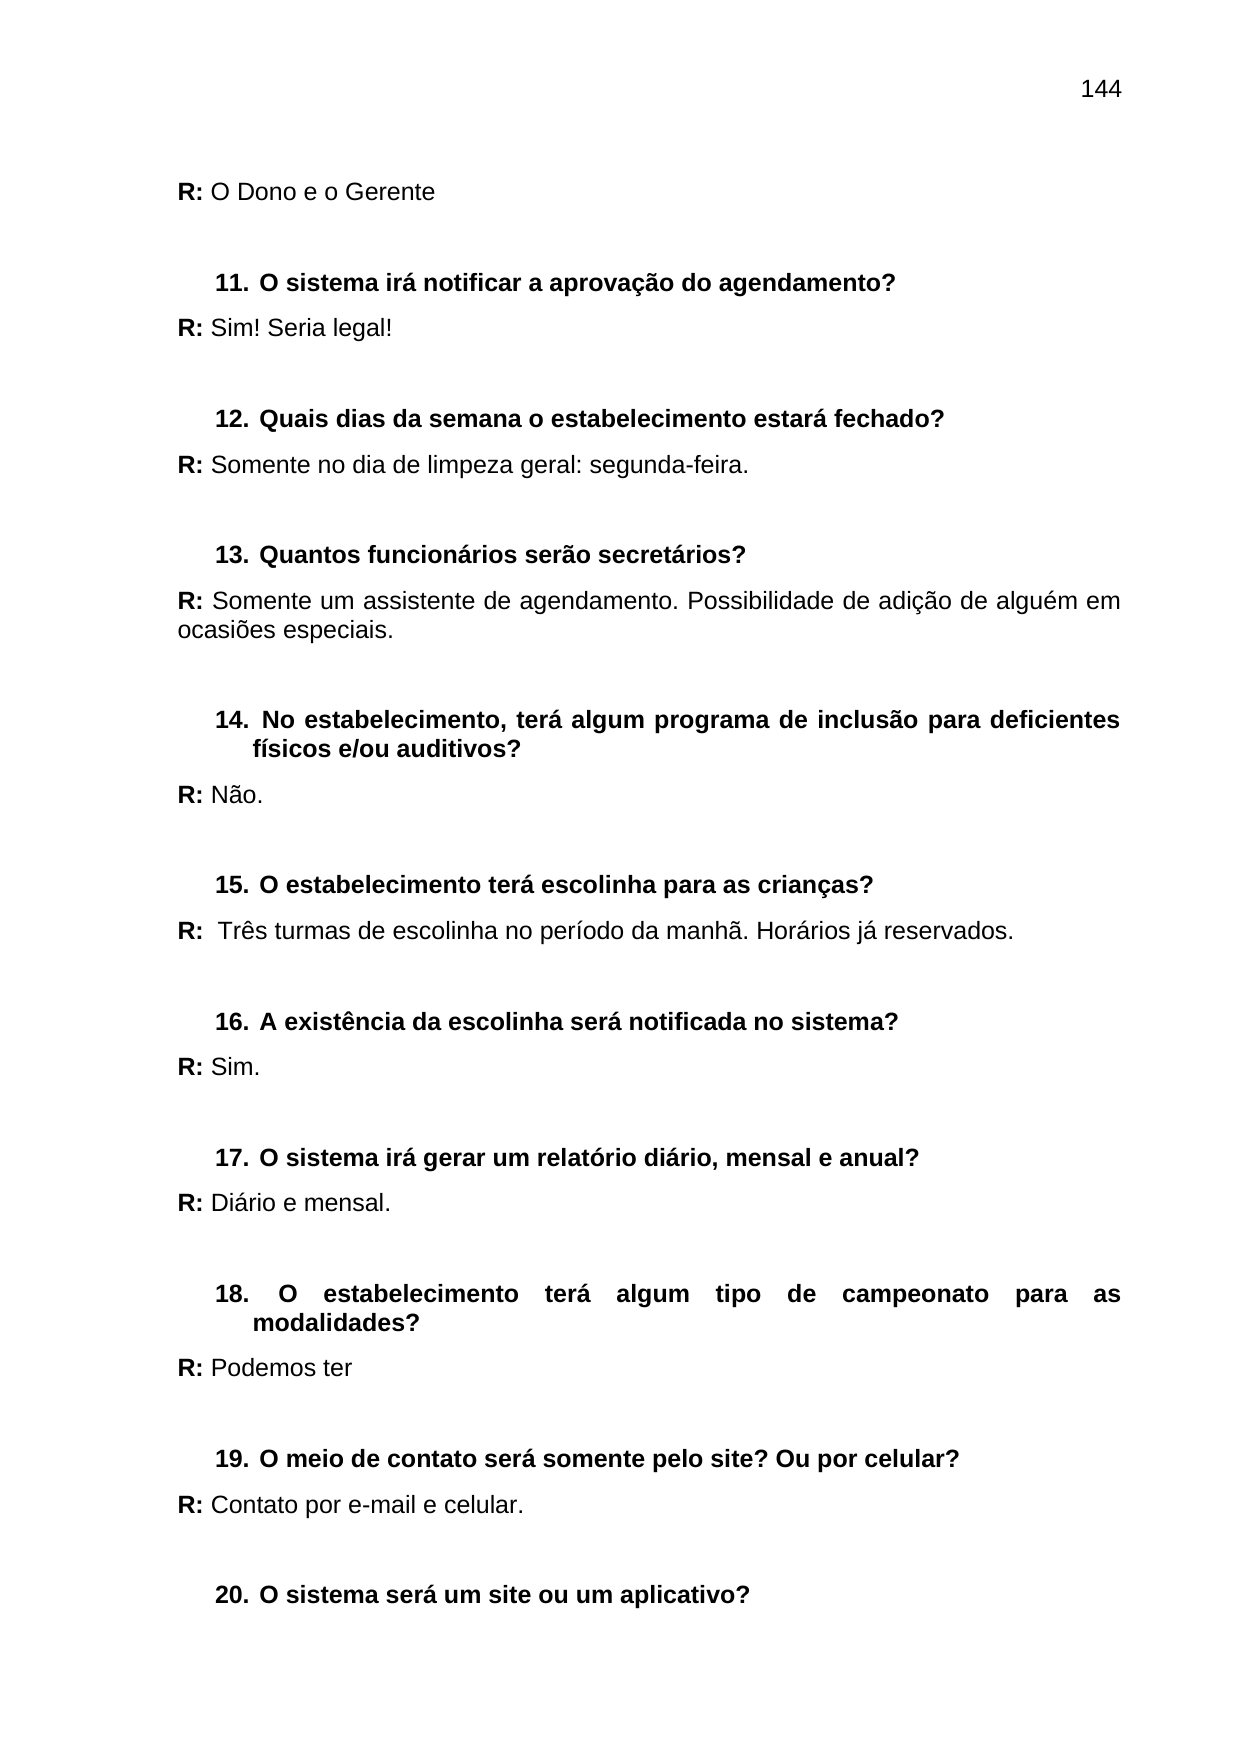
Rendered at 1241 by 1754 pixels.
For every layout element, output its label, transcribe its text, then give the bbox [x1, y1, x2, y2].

list Quais dias da semana o estabelecimento estará fechado? [215, 404, 1122, 433]
list O sistema será um site ou um aplicativo? [215, 1581, 1122, 1609]
text R: Somente um assistente de agendamento. Possibilidade de adição de alguém em ocasiões especiais. [177, 586, 1122, 643]
text R: Contato por e-mail e celular. [177, 1490, 1122, 1518]
text R: O Dono e o Gerente [177, 177, 1122, 206]
list A existência da escolinha será notificada no sistema? [215, 1007, 1122, 1036]
list O estabelecimento terá escolinha para as crianças? [215, 871, 1122, 899]
list Quantos funcionários serão secretários? [215, 541, 1122, 569]
list No estabelecimento, terá algum programa de inclusão para deficientes físicos e/ou auditivos? [215, 706, 1122, 763]
list O sistema irá gerar um relatório diário, mensal e anual? [215, 1143, 1122, 1172]
text R: Sim. [177, 1052, 1122, 1081]
list O sistema irá notificar a aprovação do agendamento? [215, 268, 1122, 297]
text R: Podemos ter [177, 1353, 1122, 1382]
text R: Sim! Seria legal! [177, 313, 1122, 342]
text R: Não. [177, 780, 1122, 808]
text R: Diário e mensal. [177, 1188, 1122, 1217]
text R: Três turmas de escolinha no período da manhã. Horários já reservados. [177, 916, 1122, 945]
list O estabelecimento terá algum tipo de campeonato para as modalidades? [215, 1279, 1122, 1337]
list O meio de contato será somente pelo site? Ou por celular? [215, 1444, 1122, 1473]
text R: Somente no dia de limpeza geral: segunda-feira. [177, 450, 1122, 478]
